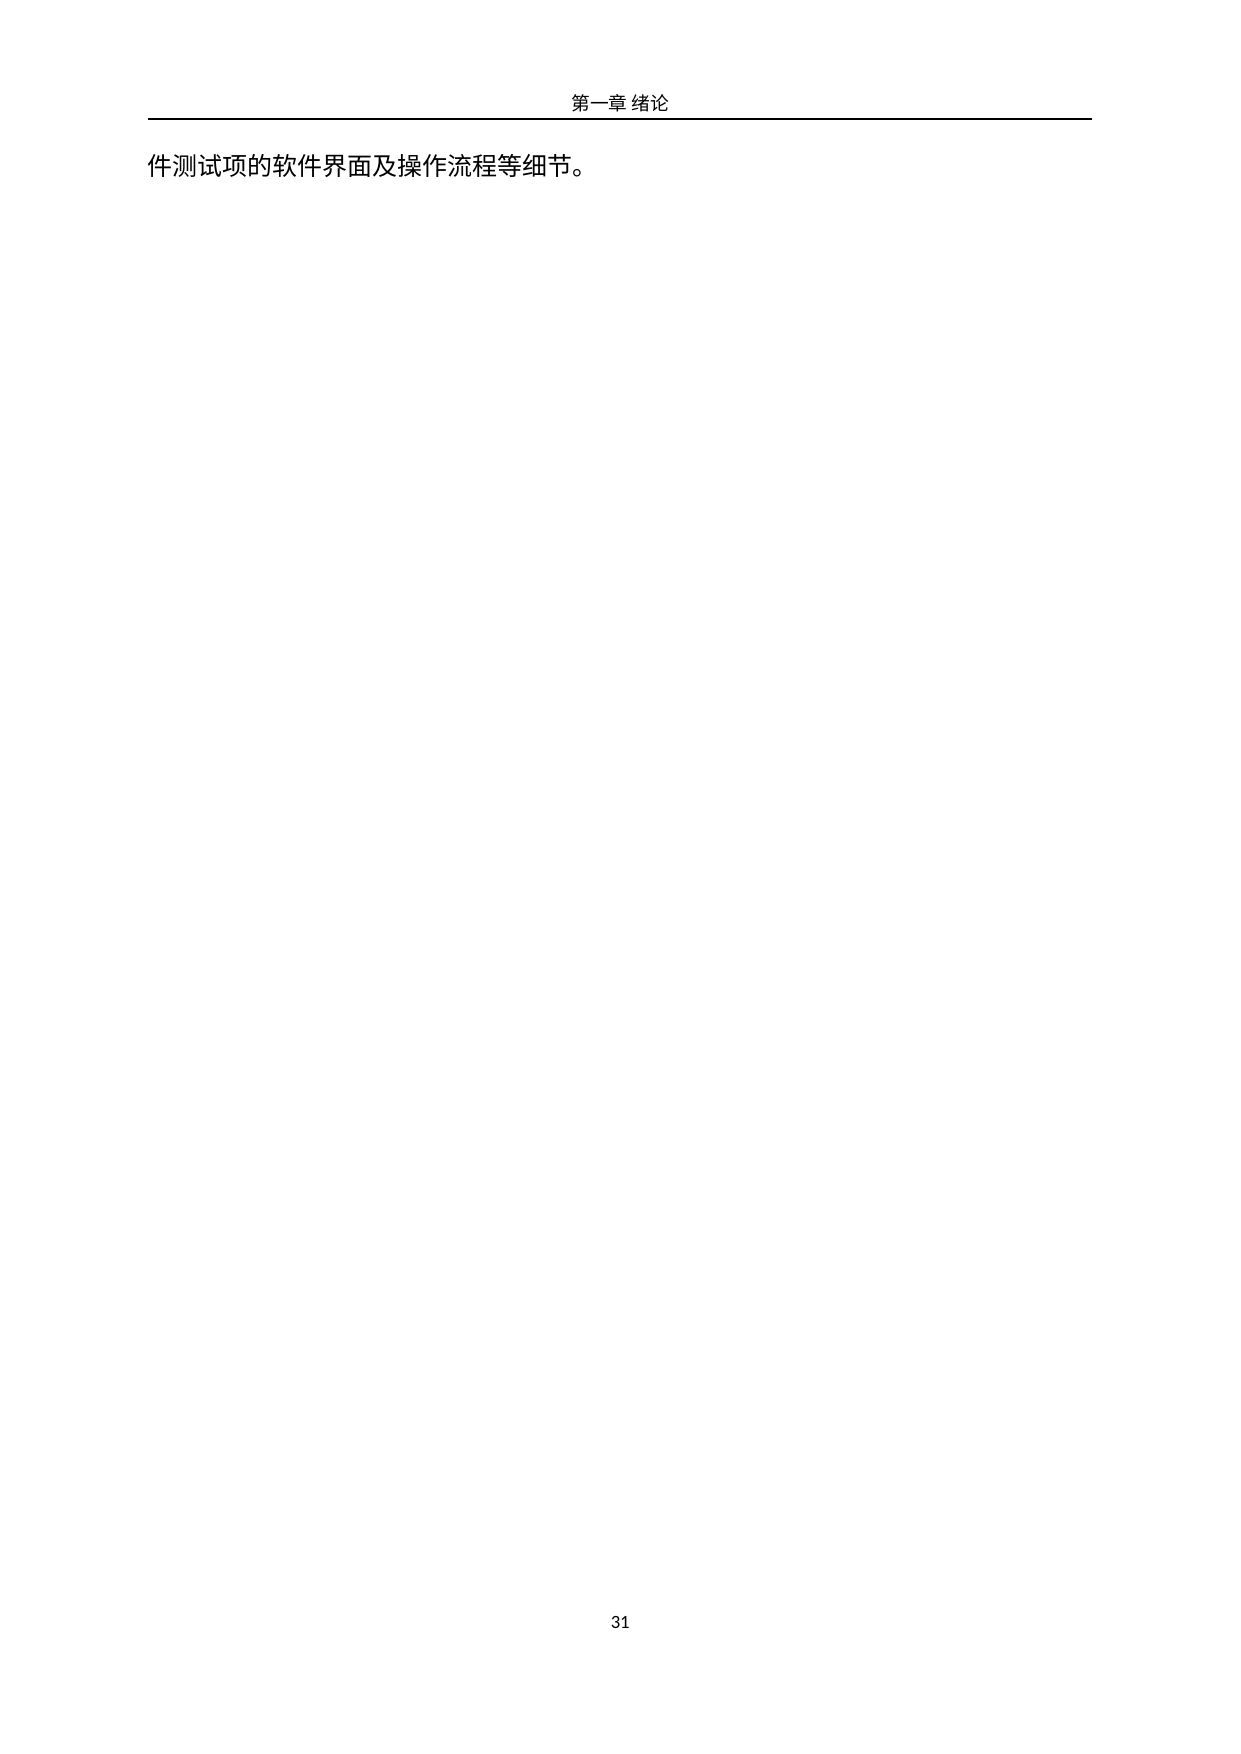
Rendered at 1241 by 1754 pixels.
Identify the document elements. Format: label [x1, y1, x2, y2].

text [148, 131, 1092, 199]
